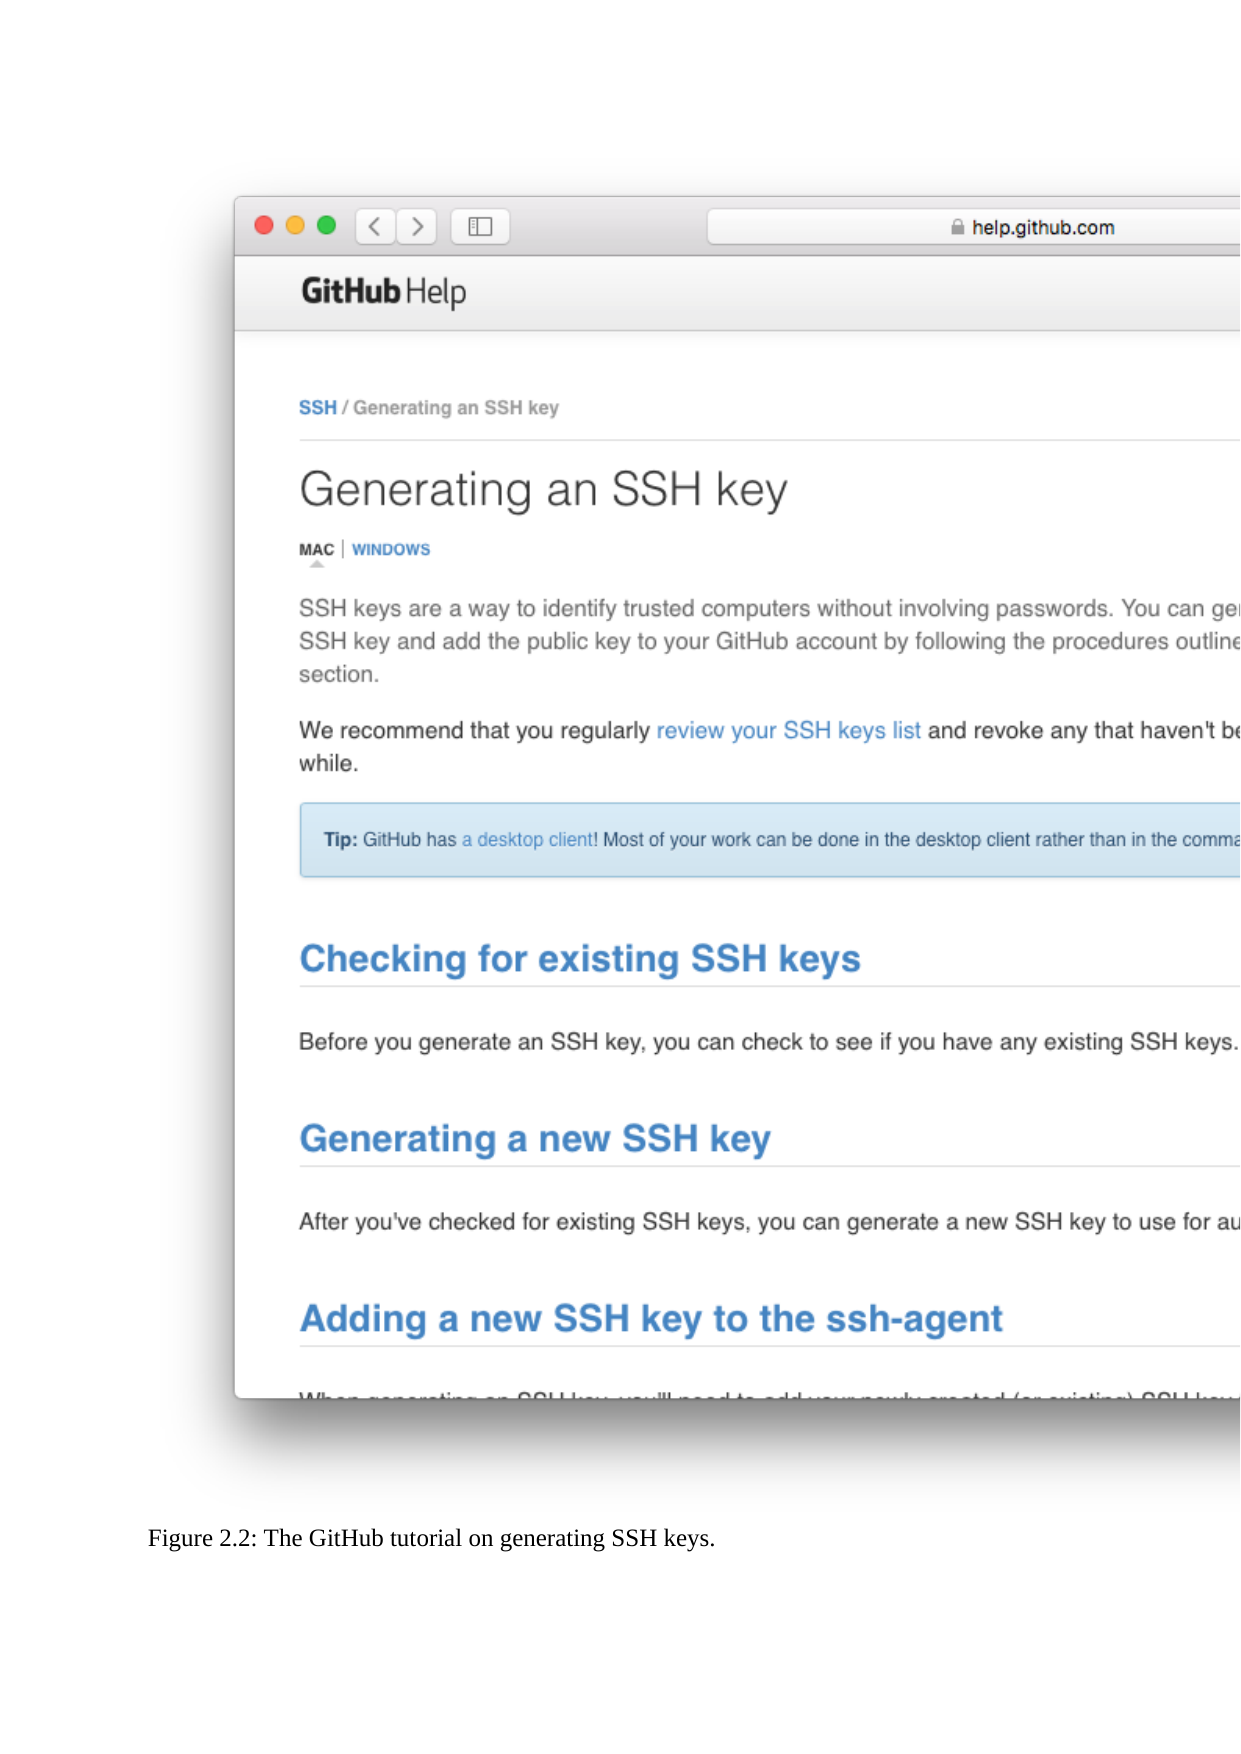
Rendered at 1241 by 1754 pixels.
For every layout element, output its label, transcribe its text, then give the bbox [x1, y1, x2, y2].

text Figure 2.2: The GitHub tutorial on generating SSH keys. [148, 1524, 1093, 1552]
picture [147, 147, 1241, 1524]
